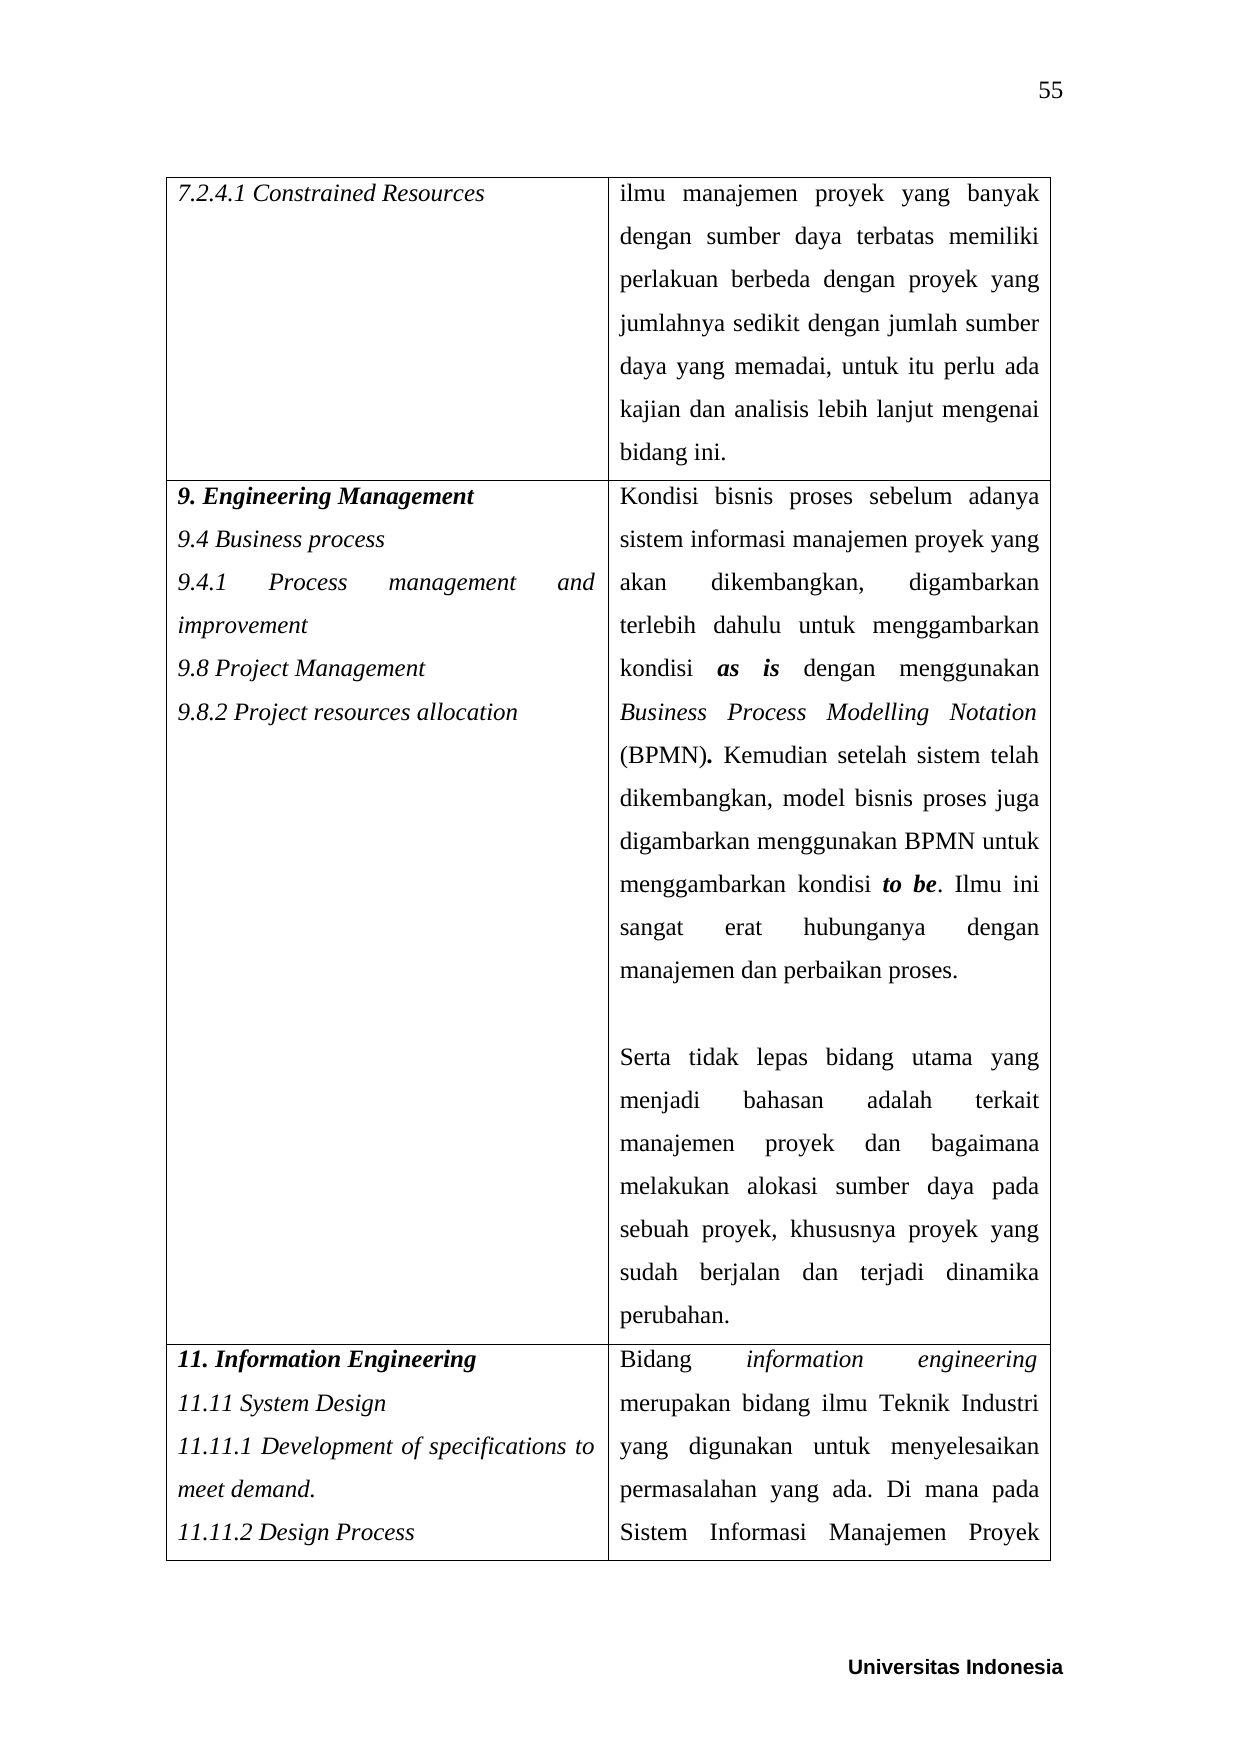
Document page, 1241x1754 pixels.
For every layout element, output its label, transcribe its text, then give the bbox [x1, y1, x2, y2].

table_cell Kondisi bisnis proses sebelum adanya sistem informasi manajemen proyek yang akan dikembangkan, digambarkan terlebih dahulu untuk menggambarkan kondisi as is dengan menggunakan Business Process Modelling Notation (BPMN). Kemudian setelah sistem telah dikembangkan, model bisnis proses juga digambarkan menggunakan BPMN untuk menggambarkan kondisi to be. Ilmu ini sangat erat hubunganya dengan manajemen dan perbaikan proses. Serta tidak lepas bidang utama yang menjadi bahasan adalah terkait manajemen proyek dan bagaimana melakukan alokasi sumber daya pada sebuah proyek, khususnya proyek yang sudah berjalan dan terjadi dinamika perubahan. [609, 481, 1050, 1343]
table_cell 9. Engineering Management 9.4 Business process 9.4.1 Process management and improvement 9.8 Project Management 9.8.2 Project resources allocation [167, 481, 608, 1343]
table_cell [167, 178, 608, 480]
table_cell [609, 178, 1050, 480]
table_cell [167, 1345, 608, 1560]
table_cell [609, 1345, 1050, 1560]
